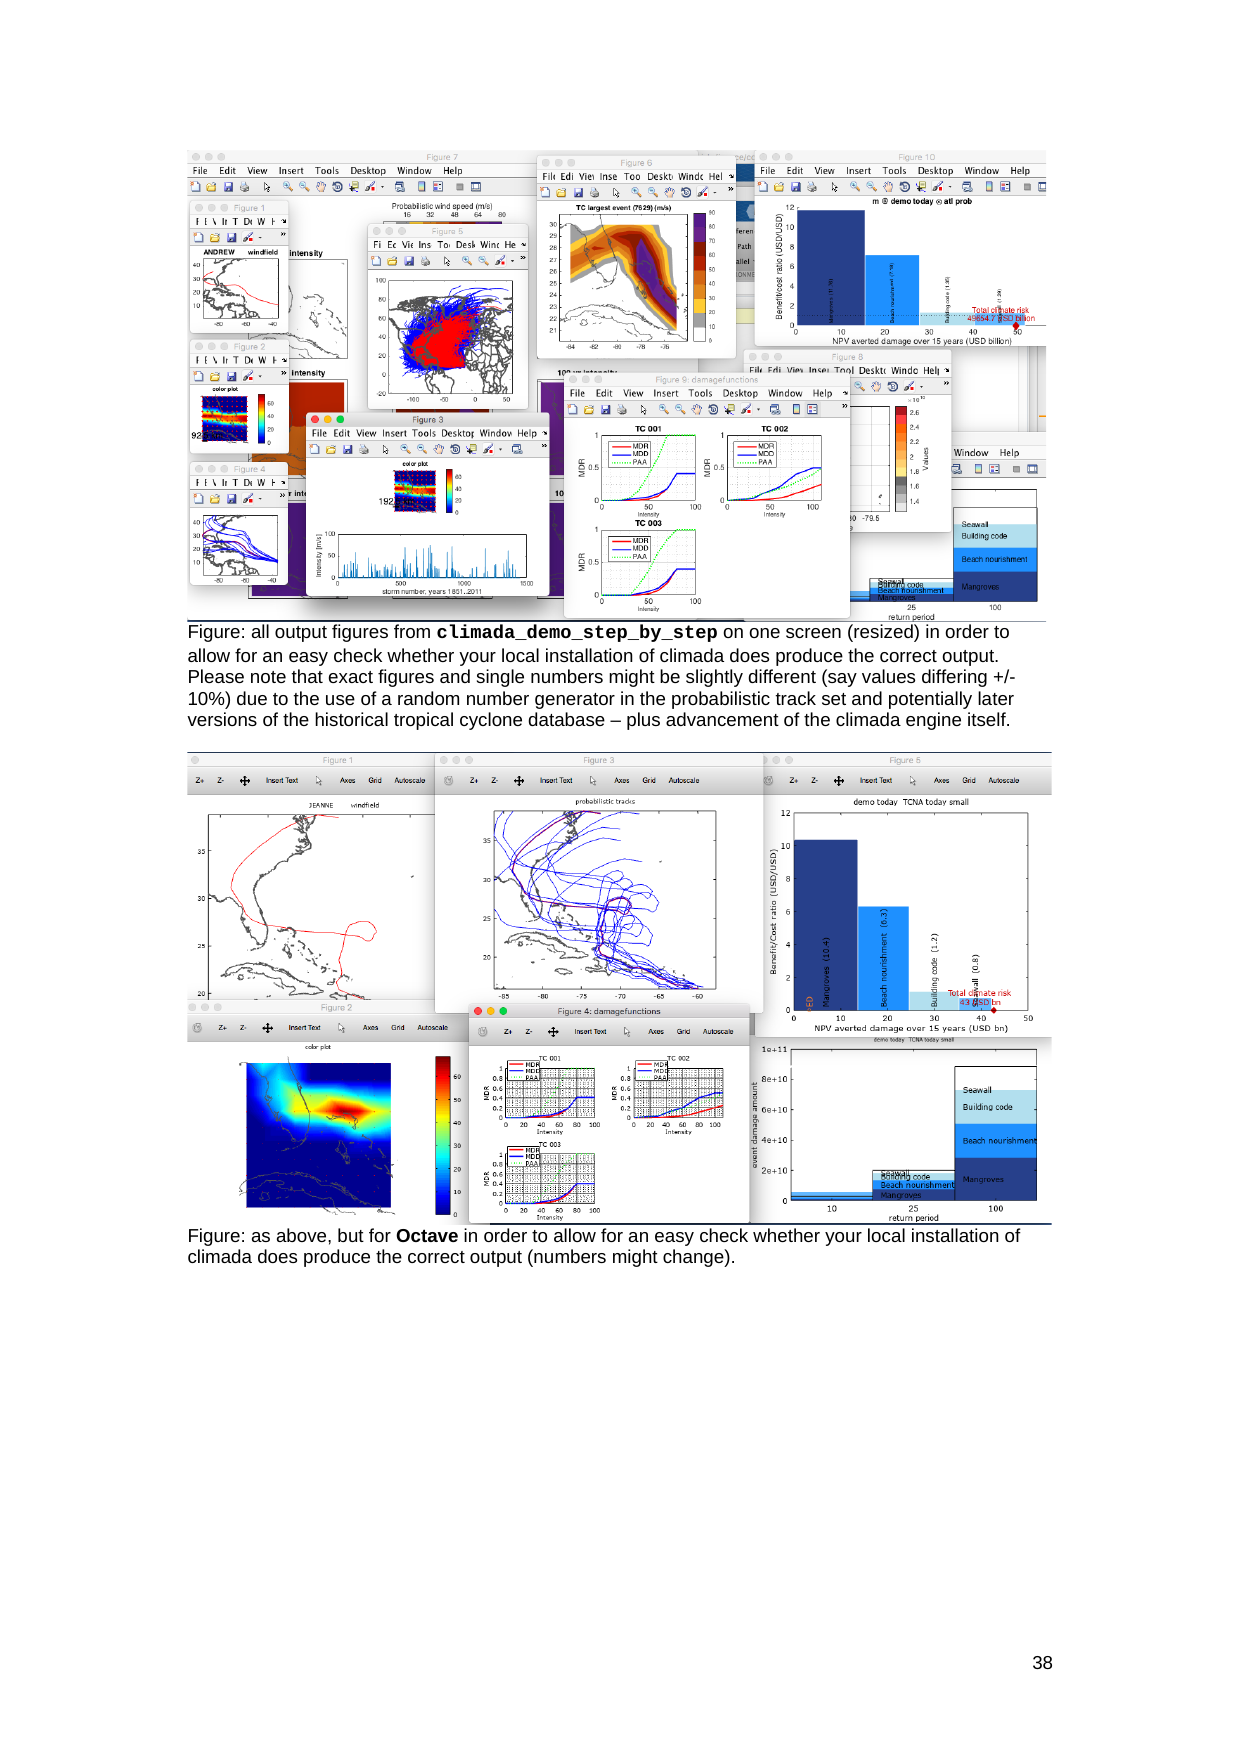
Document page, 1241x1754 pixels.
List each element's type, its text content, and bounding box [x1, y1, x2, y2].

picture [187, 752, 1052, 1225]
text Figure: as above, but for Octave in order to allow for an easy check whether your local installation of climada does produce the correct output (numbers might change). [187, 1224, 1053, 1267]
picture [187, 150, 1047, 622]
